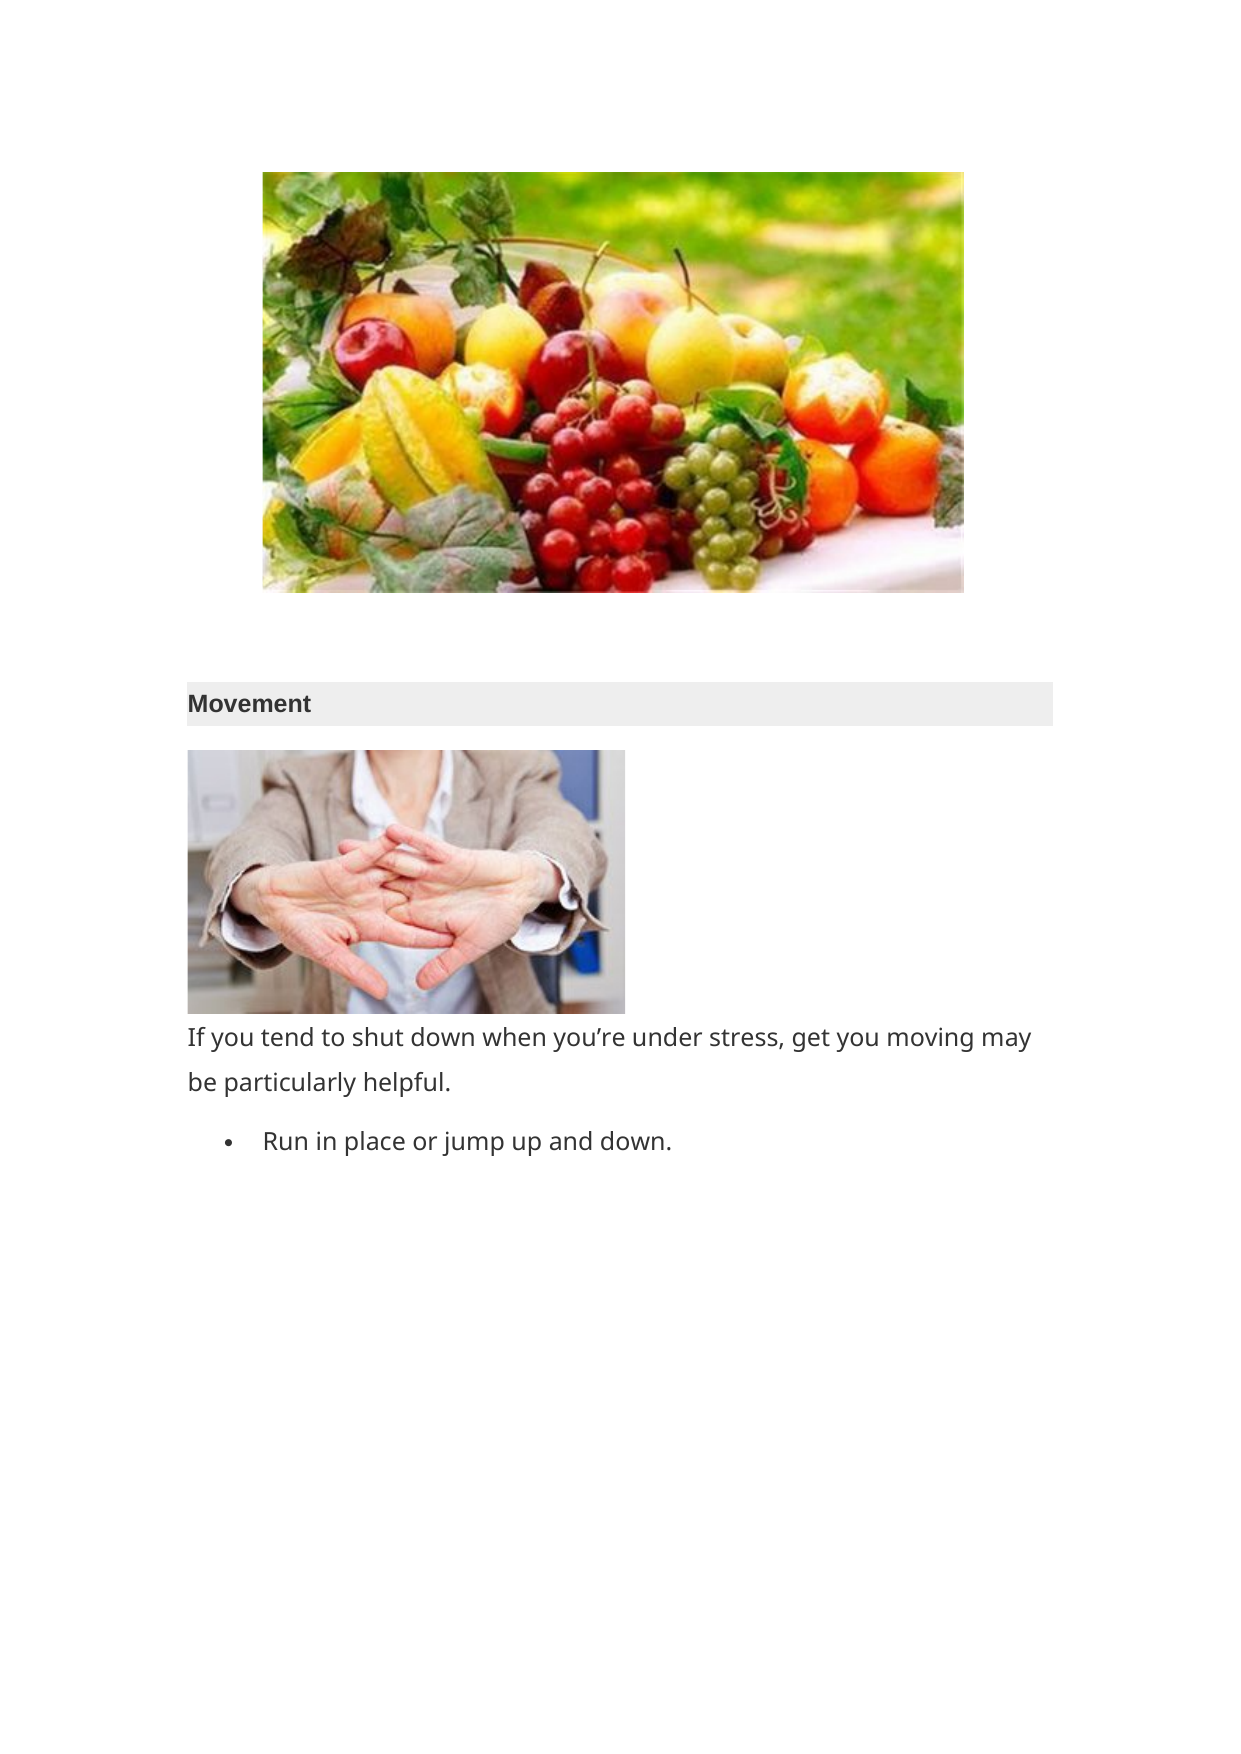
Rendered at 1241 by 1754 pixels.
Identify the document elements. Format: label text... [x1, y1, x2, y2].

picture [262, 172, 964, 593]
text If you tend to shut down when you’re under stress, get you moving may be particularly helpful. [187, 1015, 1053, 1103]
subtitle Movement [187, 682, 1053, 726]
picture [187, 750, 625, 1014]
list Run in place or jump up and down. [225, 1119, 1053, 1163]
